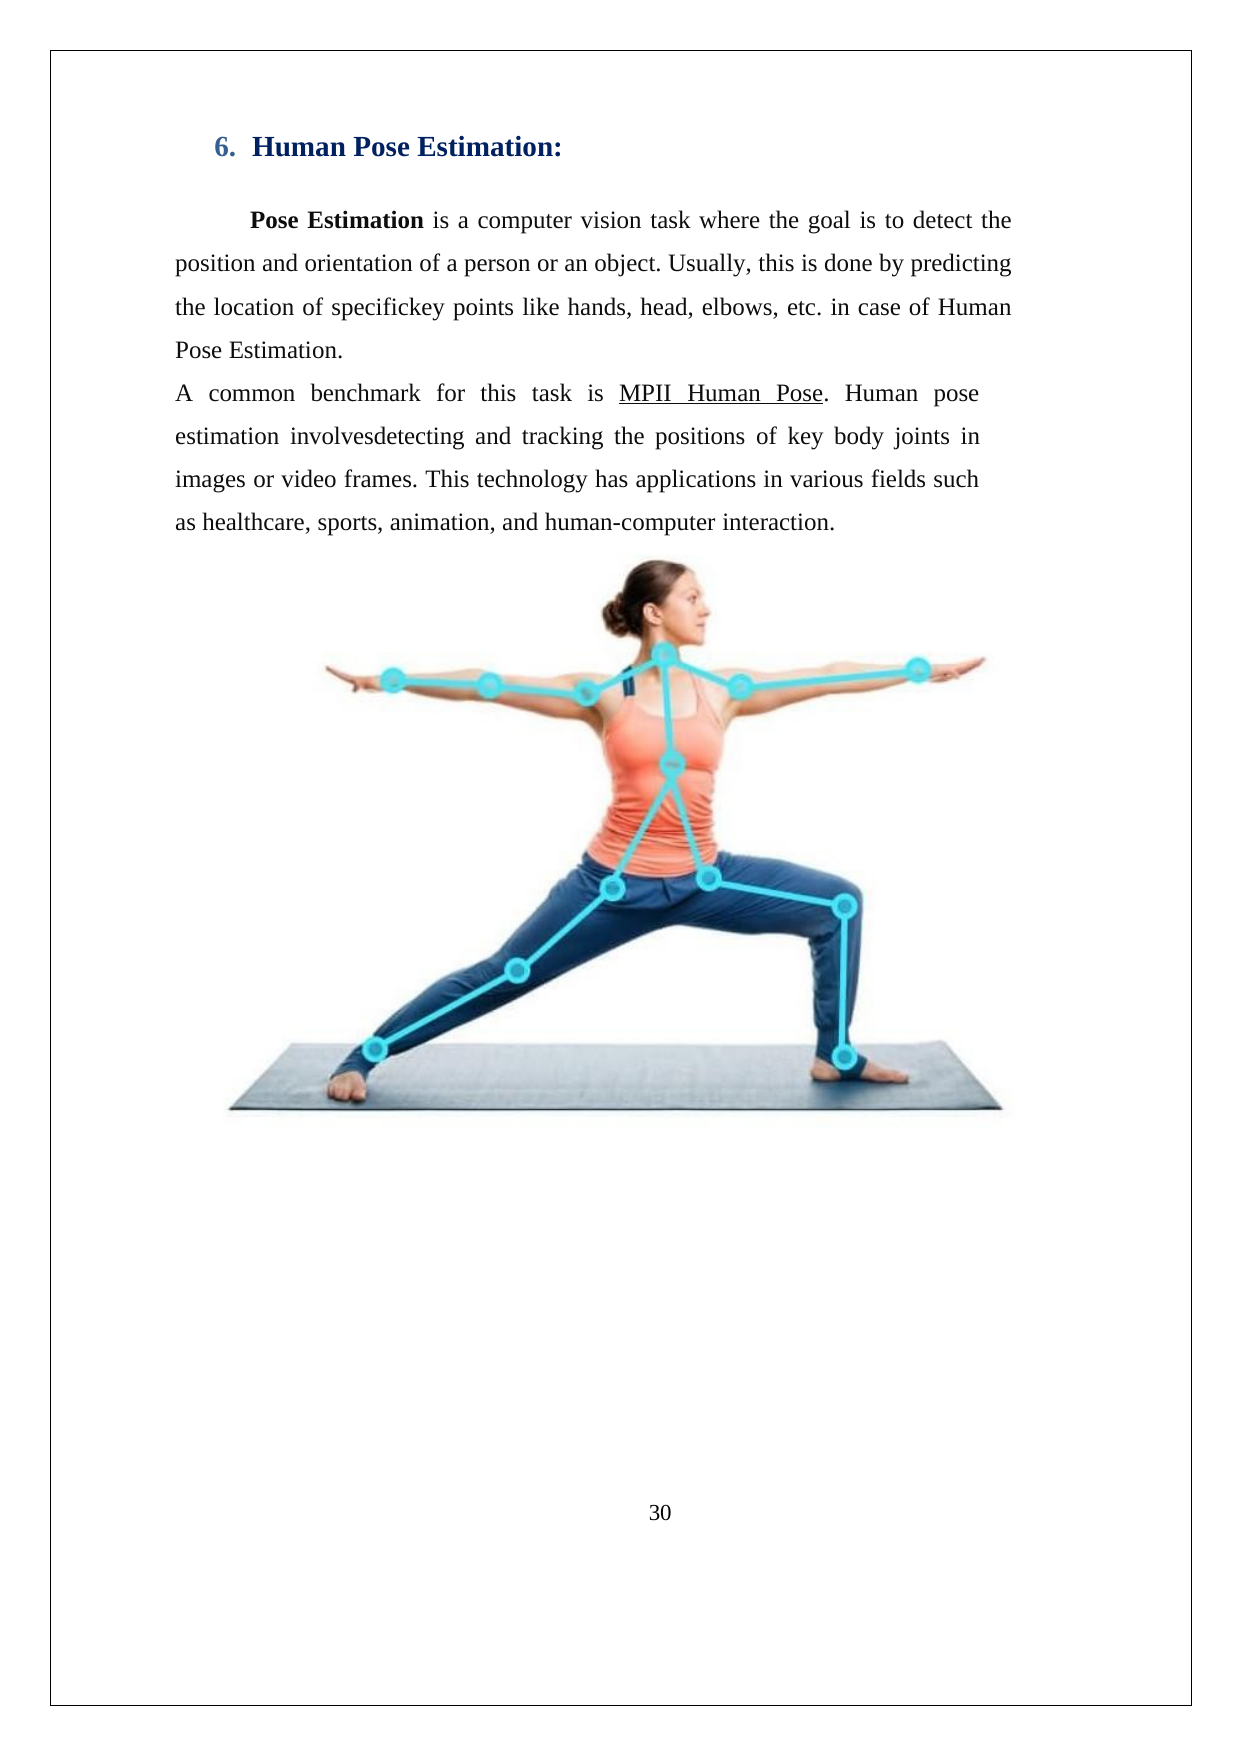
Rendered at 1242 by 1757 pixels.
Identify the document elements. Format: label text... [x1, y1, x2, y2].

picture [223, 554, 1018, 1130]
text A common benchmark for this task is MPII Human Pose. Human pose estimation involvesdetecting and tracking the positions of key body joints in images or video frames. This technology has applications in various fields such as healthcare, sports, animation, and human-computer interaction. [175, 378, 980, 536]
text Pose Estimation is a computer vision task where the goal is to detect the position and orientation of a person or an object. Usually, this is done by predicting the location of specifickey points like hands, head, elbows, etc. in case of Human Pose Estimation. [175, 205, 1012, 363]
subtitle Human Pose Estimation: [214, 129, 1185, 162]
